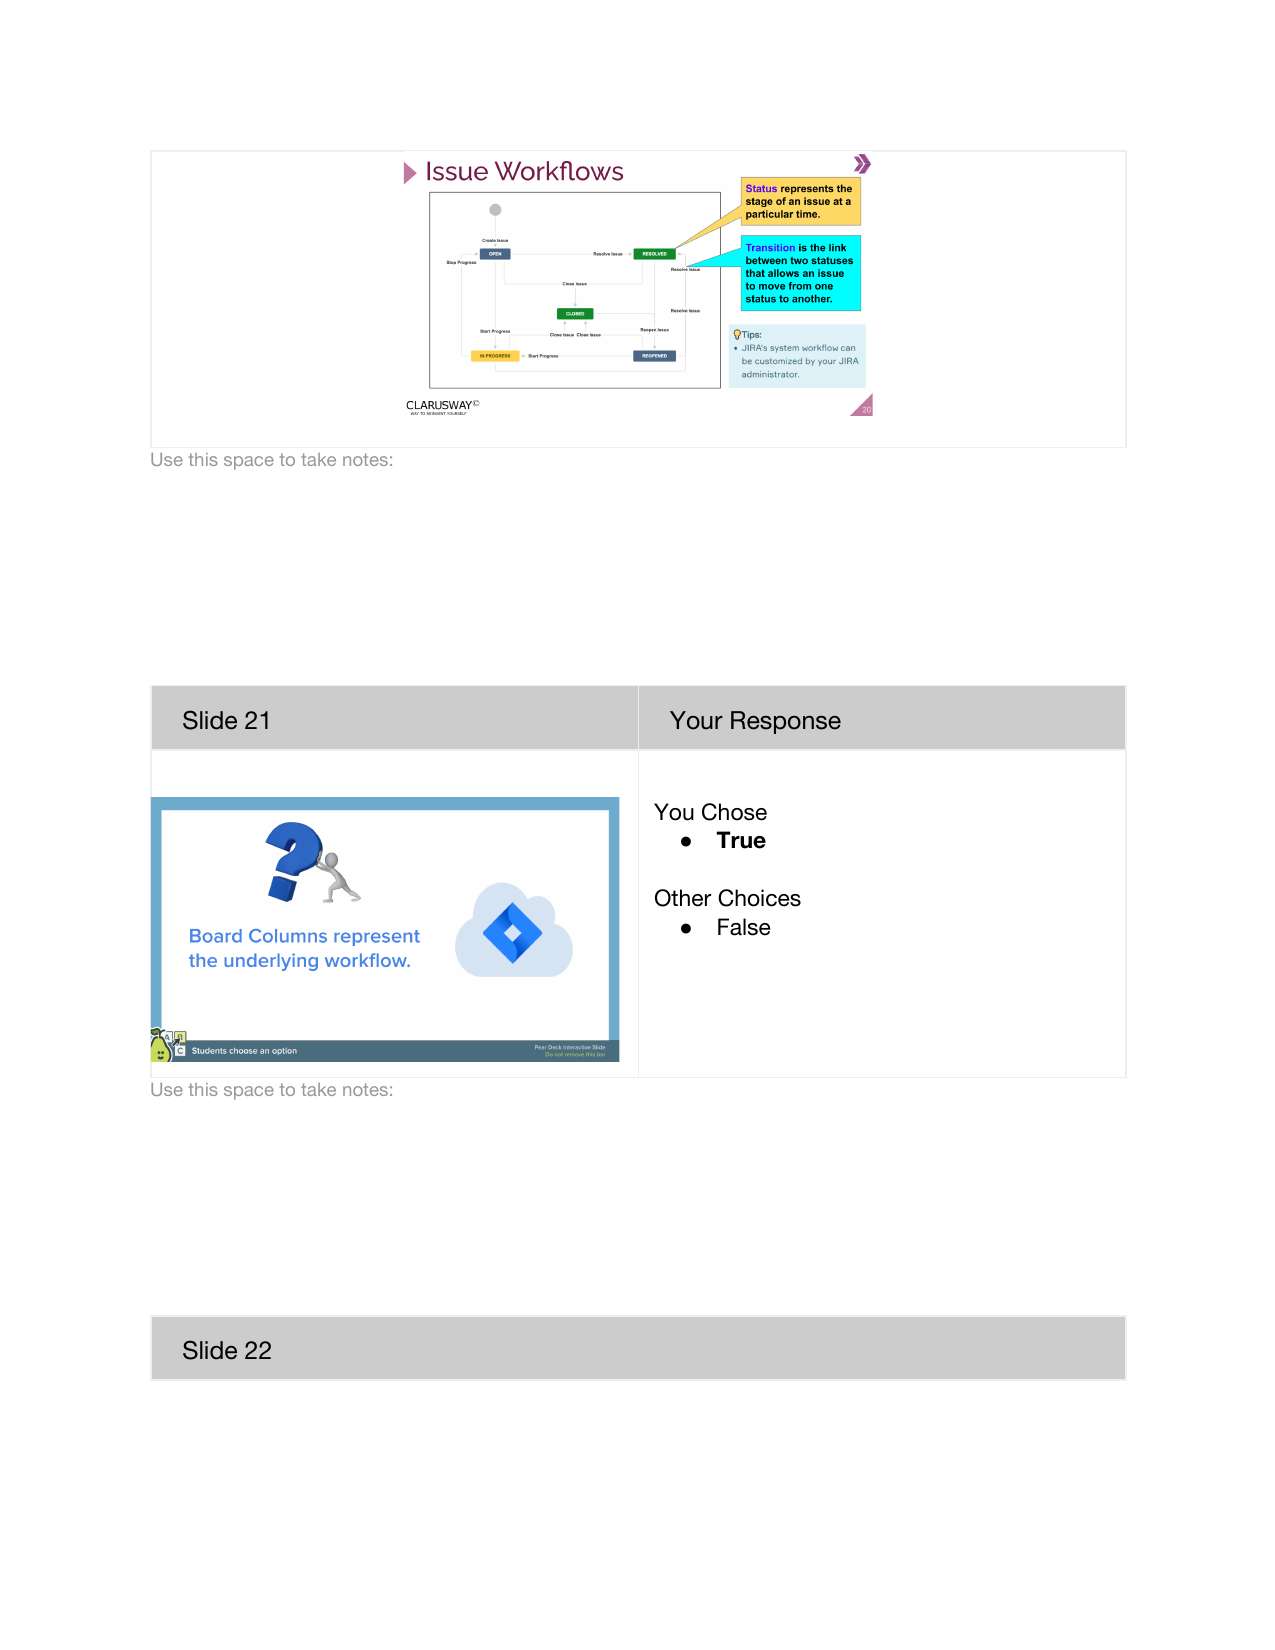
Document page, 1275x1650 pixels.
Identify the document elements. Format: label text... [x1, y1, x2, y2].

table_header Your Response [639, 686, 1125, 749]
picture [150, 797, 620, 1062]
picture [403, 151, 873, 416]
table_cell [152, 152, 1125, 447]
table_header Slide 22 [152, 1317, 1125, 1379]
text Use this space to take notes: [150, 1078, 1125, 1102]
table_cell [152, 751, 638, 1077]
table_header Slide 21 [152, 686, 638, 749]
table_cell You Chose True Other Choices False [639, 751, 1125, 1077]
text Use this space to take notes: [150, 448, 1125, 472]
